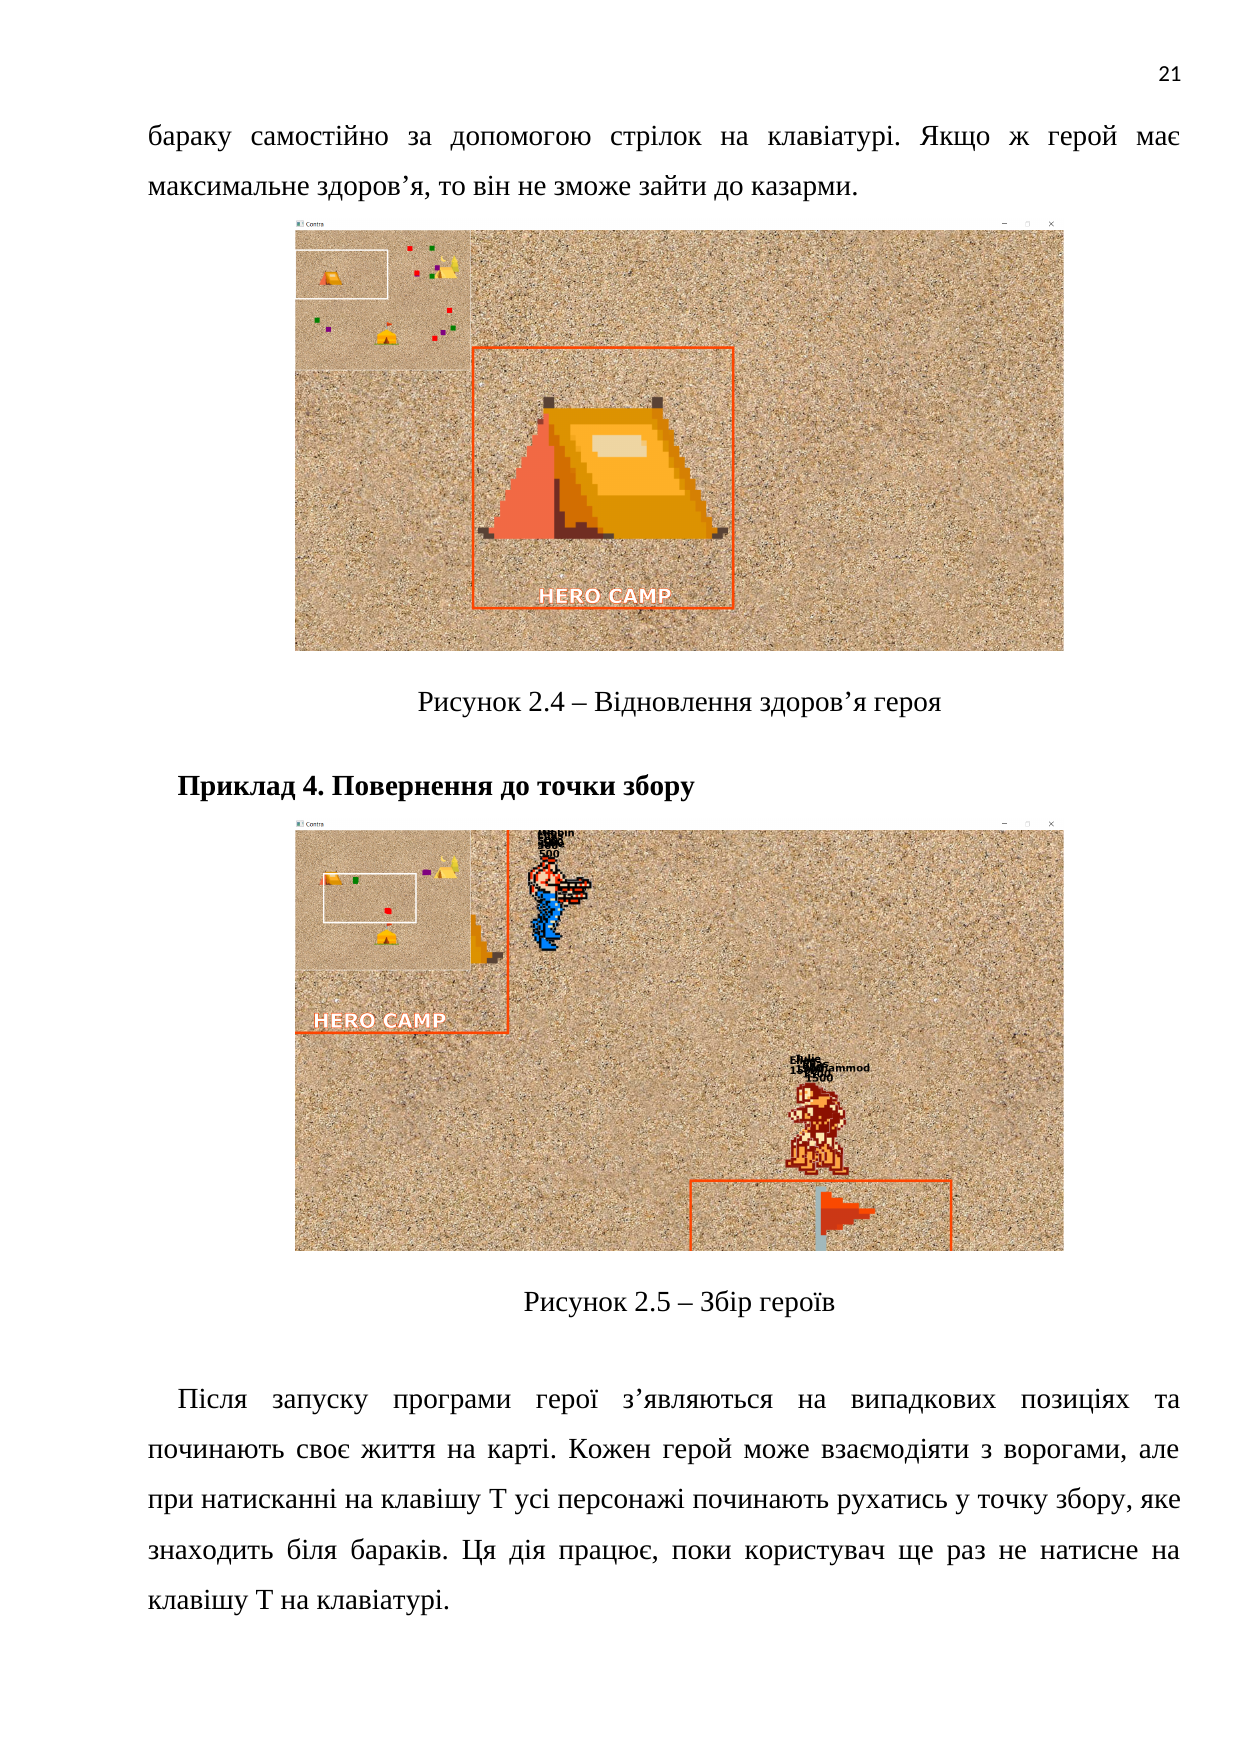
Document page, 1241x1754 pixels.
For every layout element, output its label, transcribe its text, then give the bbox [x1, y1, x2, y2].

text Після запуску програми герої з’являються на випадкових позиціях та починають своє життя на карті. Кожен герой може взаємодіяти з ворогами, але при натисканні на клавішу T усі персонажі починають рухатись у точку збору, яке знаходить біля бараків. Ця дія працює, поки користувач ще раз не натисне на клавішу Т на клавіатурі. [148, 1381, 1181, 1616]
picture [295, 218, 1064, 651]
picture [295, 818, 1064, 1251]
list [148, 118, 1181, 202]
list Приклад 4. Повернення до точки збору [148, 768, 1181, 802]
list Рисунок 2.4 – Відновлення здоров’я героя [148, 684, 1181, 718]
list Рисунок 2.5 – Збір героїв [148, 1284, 1181, 1318]
